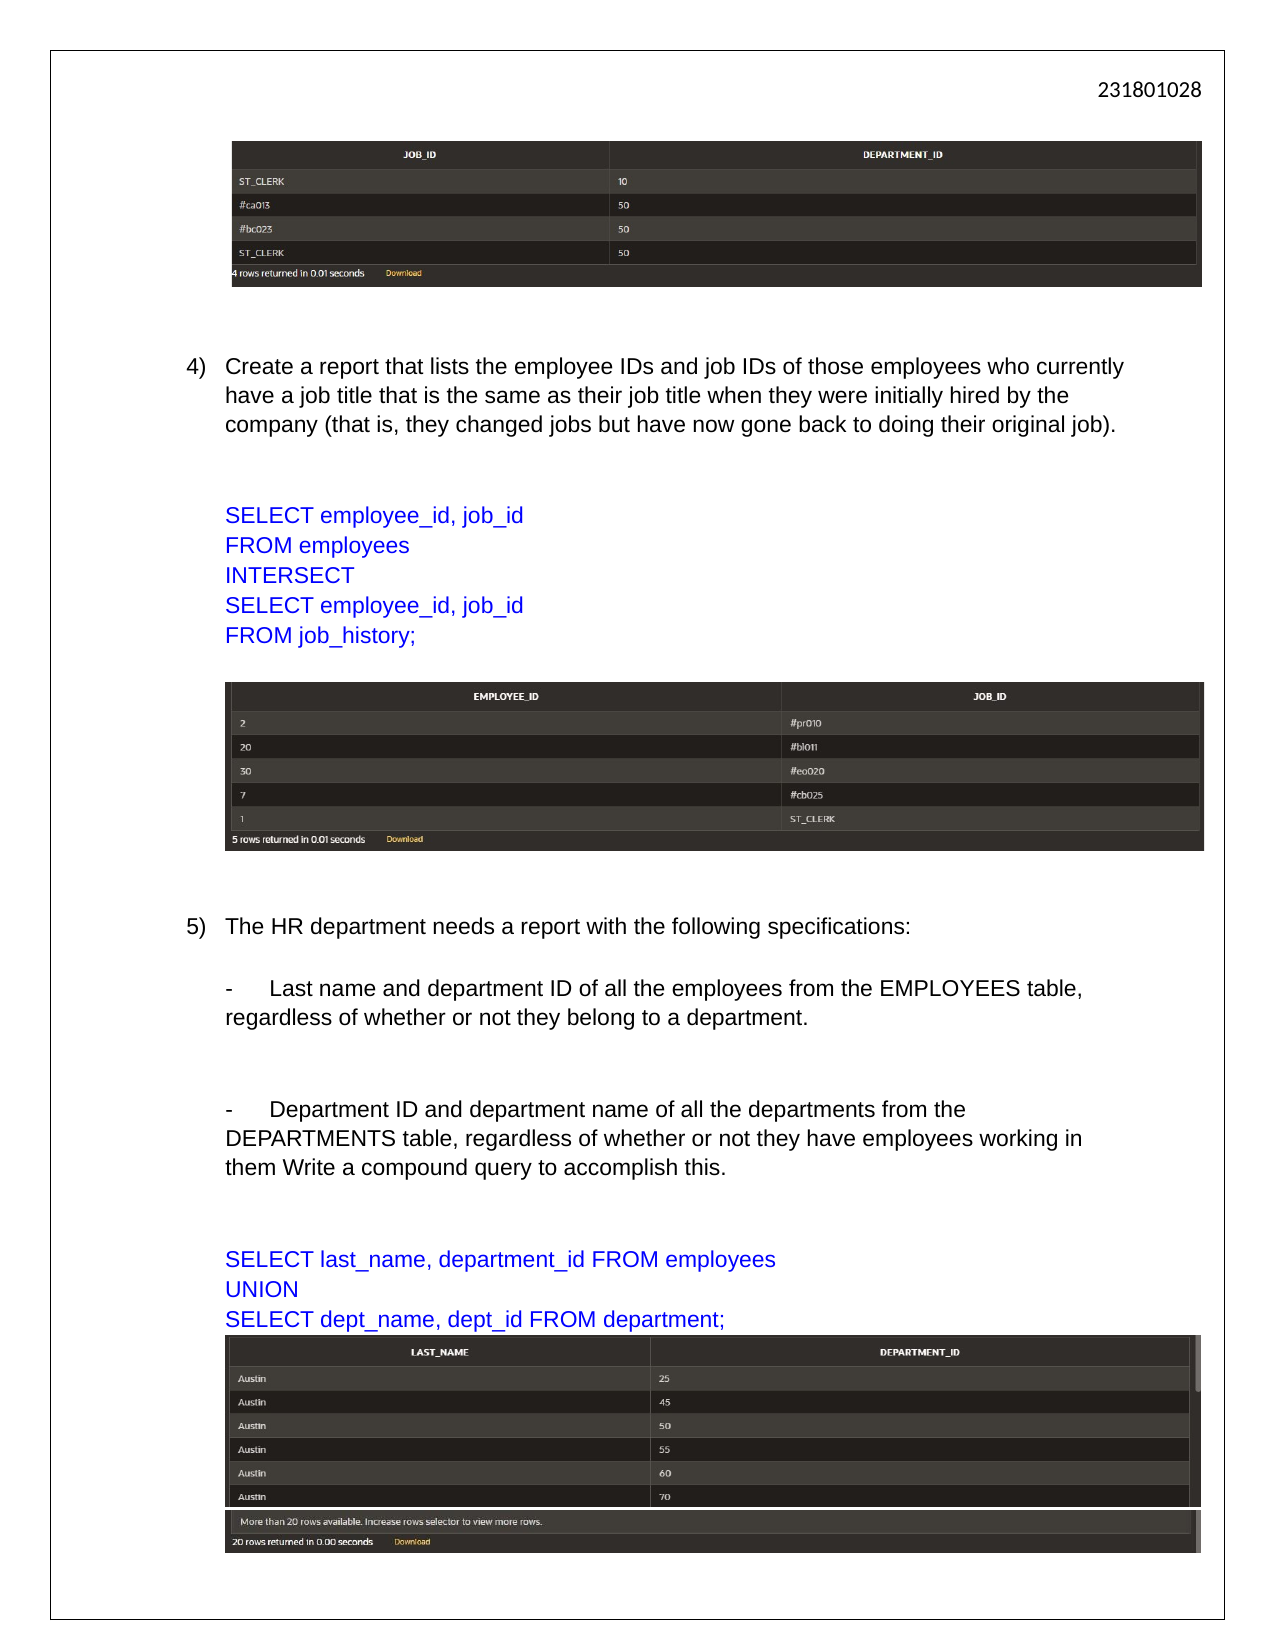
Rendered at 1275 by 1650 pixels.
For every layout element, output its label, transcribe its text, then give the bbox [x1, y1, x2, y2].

picture [231, 141, 1202, 287]
list Last name and department ID of all the employees from the EMPLOYEES table, regardless of whether or not they belong to a department. [225, 975, 1129, 1030]
text UNION [224, 1276, 1139, 1302]
picture [225, 1510, 1201, 1553]
list Create a report that lists the employee IDs and job IDs of those employees who currently have a job title that is the same as their job title when they were initially hired by the company (that is, they changed jobs but have now gone back to doing their original job). [186, 353, 1129, 437]
text SELECT employee_id, job_id [224, 592, 1139, 619]
text SELECT dept_name, dept_id FROM department; [224, 1306, 1139, 1332]
picture [225, 1335, 1201, 1507]
text INTERSECT [224, 562, 1139, 589]
text FROM job_history; [224, 622, 1139, 649]
text SELECT last_name, department_id FROM employees [224, 1246, 1139, 1272]
list Department ID and department name of all the departments from the DEPARTMENTS table, regardless of whether or not they have employees working in them Write a compound query to accomplish this. [225, 1096, 1129, 1180]
text SELECT employee_id, job_id [224, 502, 1139, 529]
text FROM employees [224, 532, 1139, 559]
list The HR department needs a report with the following specifications: [186, 913, 1129, 940]
picture [225, 682, 1205, 851]
